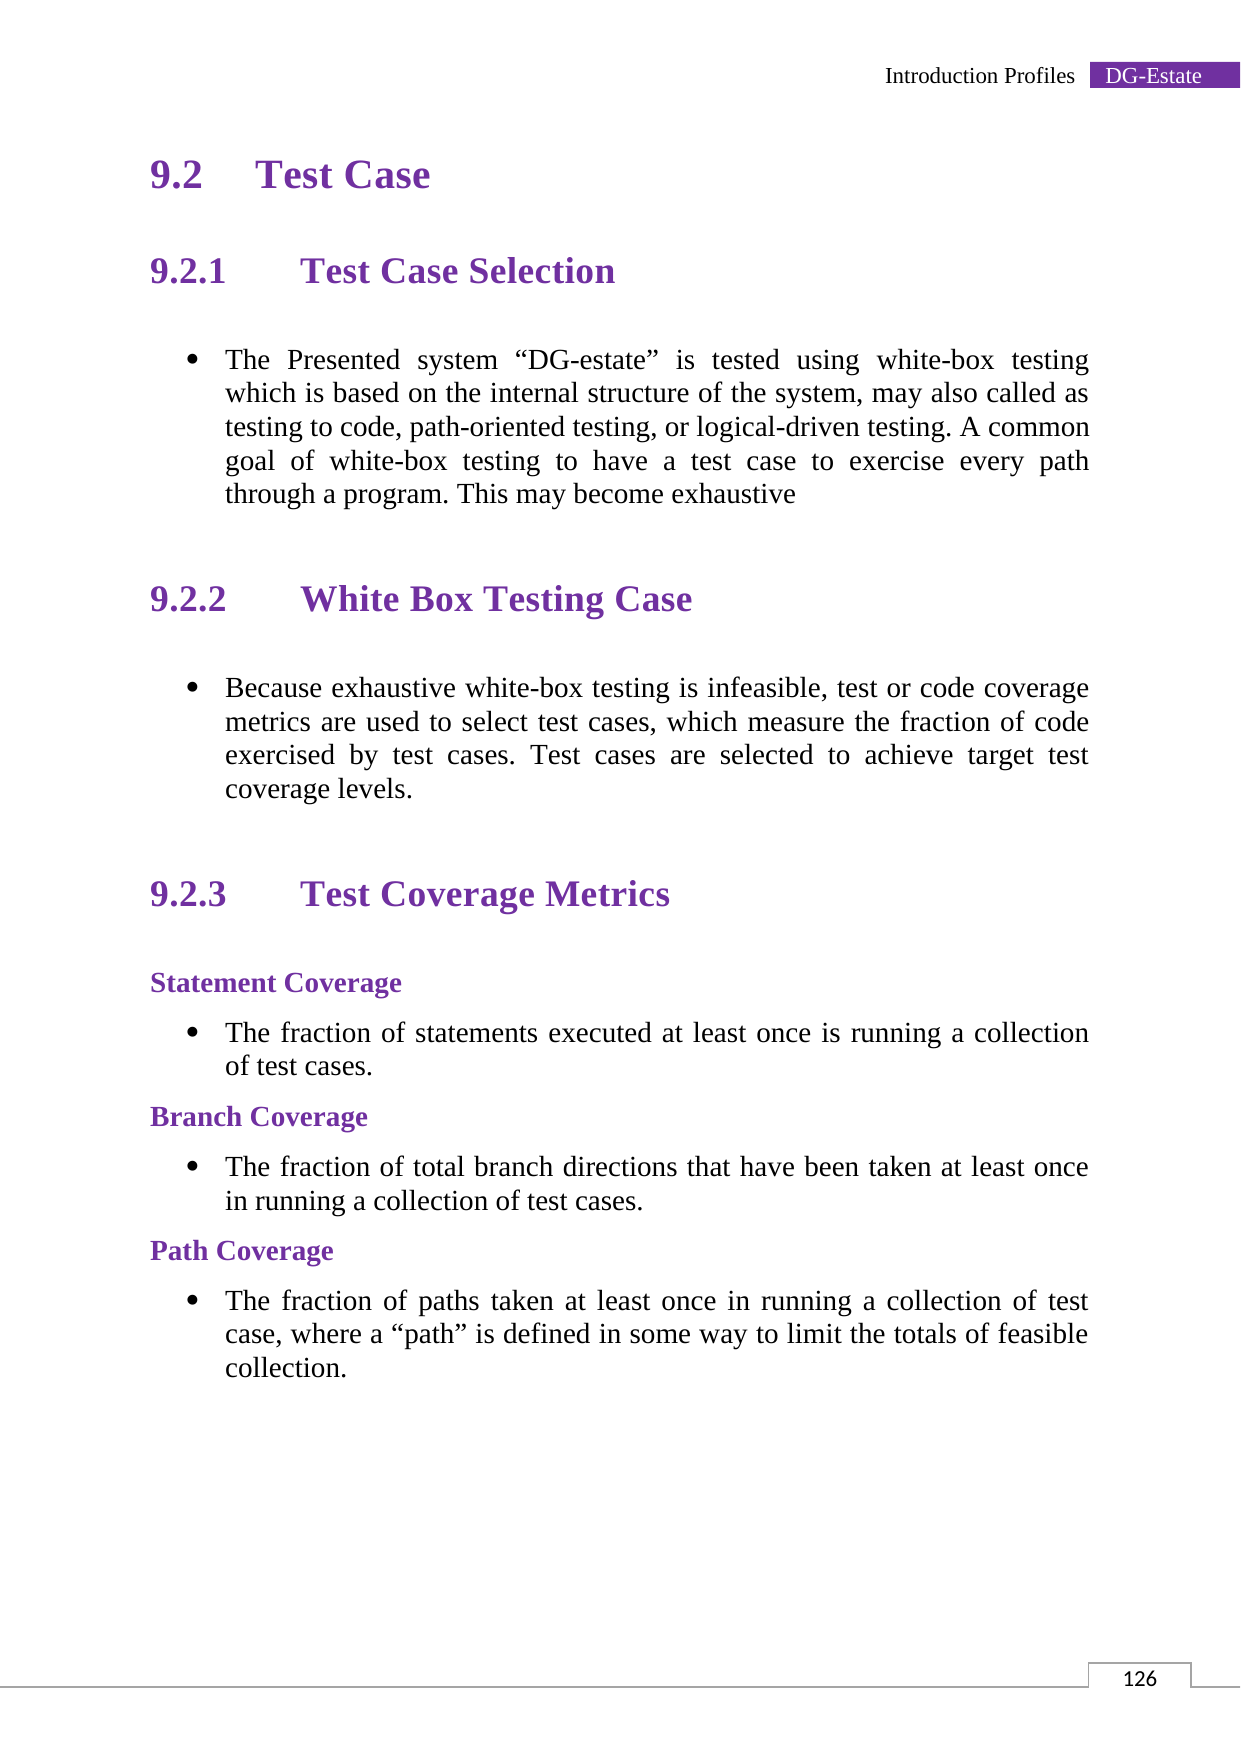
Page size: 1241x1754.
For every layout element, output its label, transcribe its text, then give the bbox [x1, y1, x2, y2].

list The fraction of paths taken at least once in running a collection of test case, where a “path” is defined in some way to limit the totals of feasible collection. [187, 1283, 1090, 1384]
subtitle Test Case [150, 150, 1090, 198]
list The fraction of statements executed at least once is running a collection of test cases. [187, 1015, 1090, 1082]
title Statement Coverage [150, 965, 1090, 998]
subtitle White Box Testing Case [150, 577, 1090, 620]
list The Presented system “DG-estate” is tested using white-box testing which is based on the internal structure of the system, may also called as testing to code, path-oriented testing, or logical-driven testing. A common goal of white-box testing to have a test case to exercise every path through a program. This may become exhaustive [187, 342, 1090, 510]
title Branch Coverage [150, 1099, 1090, 1132]
list The fraction of total branch directions that have been taken at least once in running a collection of test cases. [187, 1149, 1090, 1216]
list Because exhaustive white-box testing is infeasible, test or code coverage metrics are used to select test cases, which measure the fraction of code exercised by test cases. Test cases are selected to achieve target test coverage levels. [187, 670, 1090, 804]
subtitle Test Case Selection [150, 248, 1090, 292]
title Path Coverage [150, 1233, 1090, 1266]
subtitle Test Coverage Metrics [150, 871, 1090, 914]
